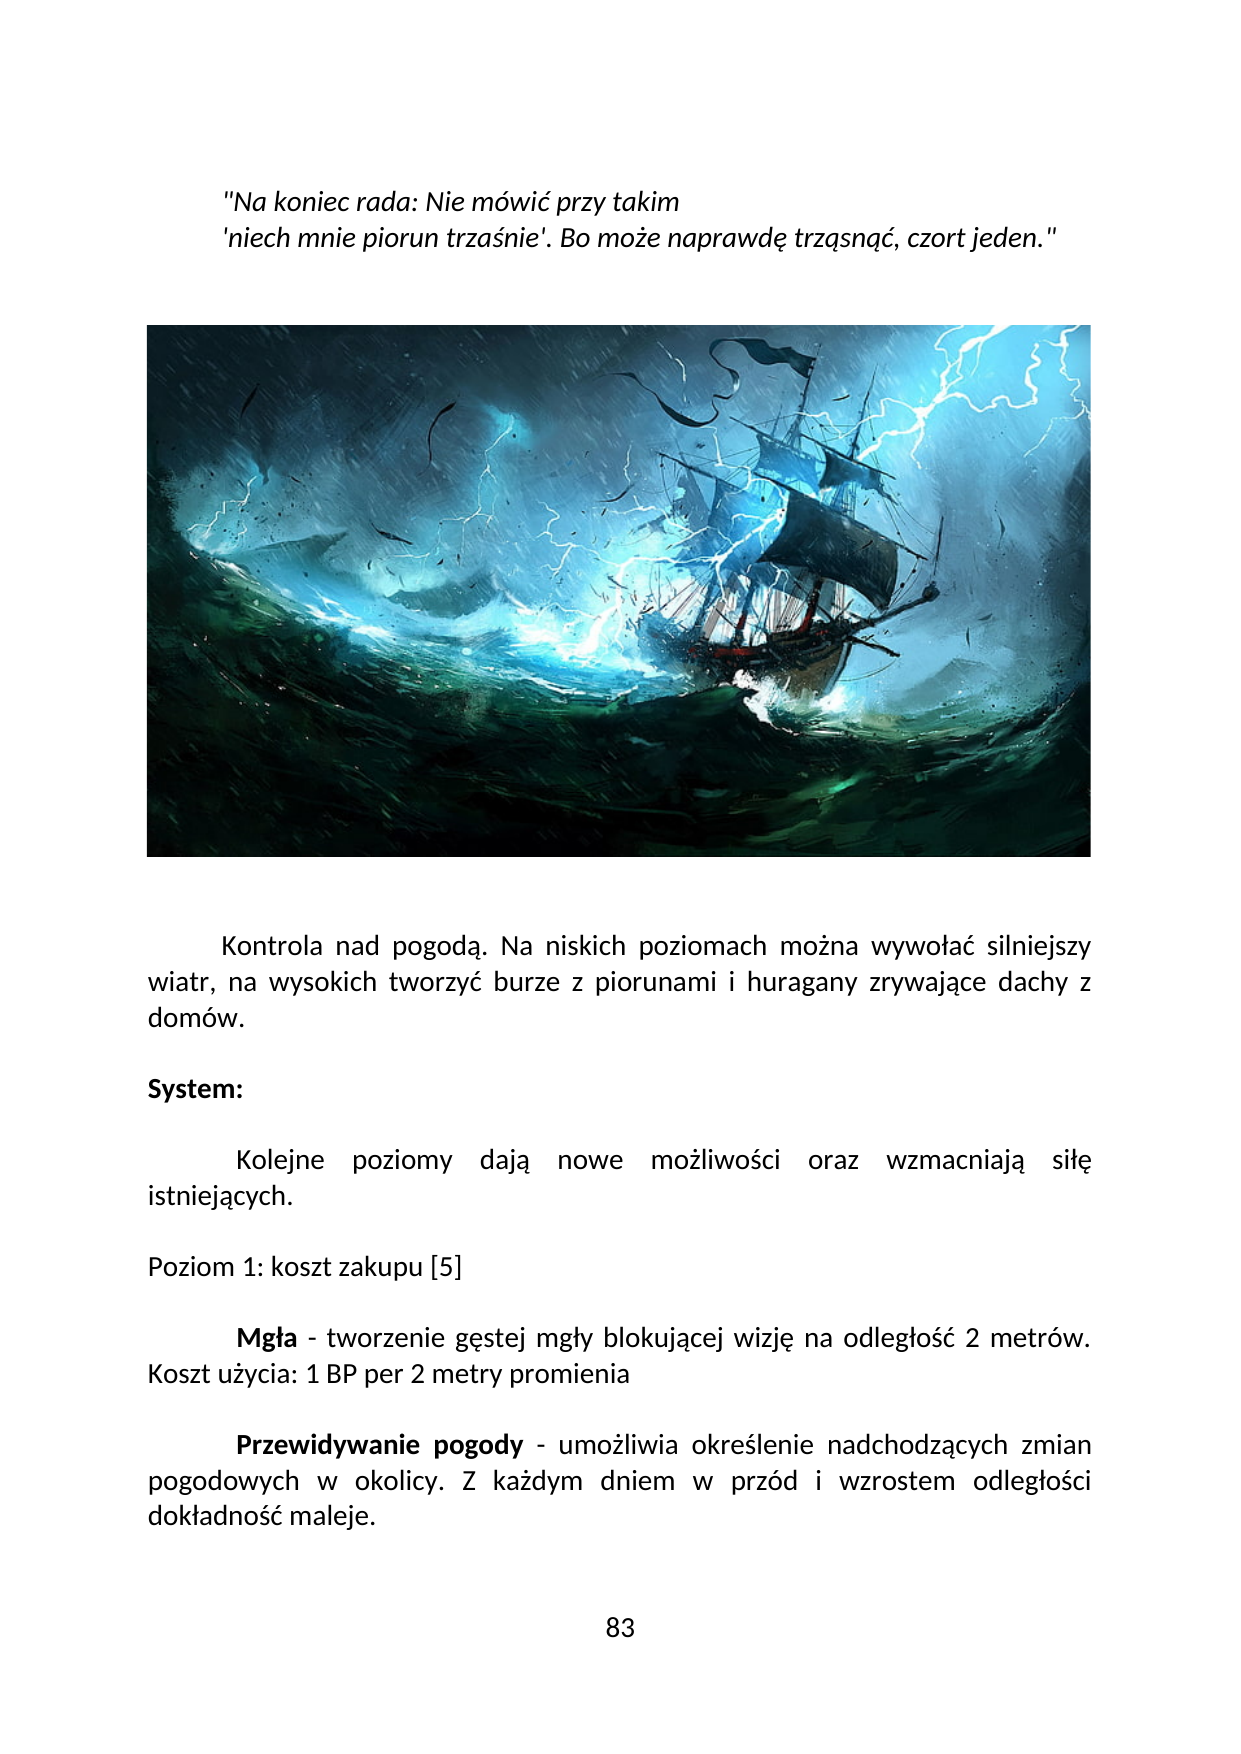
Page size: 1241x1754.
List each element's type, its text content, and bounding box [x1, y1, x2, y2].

text "Na koniec rada: Nie mówić przy takim [221, 183, 1093, 219]
text Przewidywanie pogody - umożliwia określenie nadchodzących zmian pogodowych w okolicy. Z każdym dniem w przód i wzrostem odległości dokładność maleje. [148, 1426, 1093, 1533]
text Poziom 1: koszt zakupu [5] [148, 1248, 1093, 1284]
picture [146, 325, 1091, 857]
text Kontrola nad pogodą. Na niskich poziomach można wywołać silniejszy wiatr, na wysokich tworzyć burze z piorunami i huragany zrywające dachy z domów. [148, 927, 1093, 1034]
text Kolejne poziomy dają nowe możliwości oraz wzmacniają siłę istniejących. [148, 1141, 1093, 1212]
text 'niech mnie piorun trzaśnie'. Bo może naprawdę trząsnąć, czort jeden." [221, 219, 1093, 254]
text System: [148, 1070, 1093, 1106]
text Mgła - tworzenie gęstej mgły blokującej wizję na odległość 2 metrów. Koszt użycia: 1 BP per 2 metry promienia [148, 1319, 1093, 1391]
